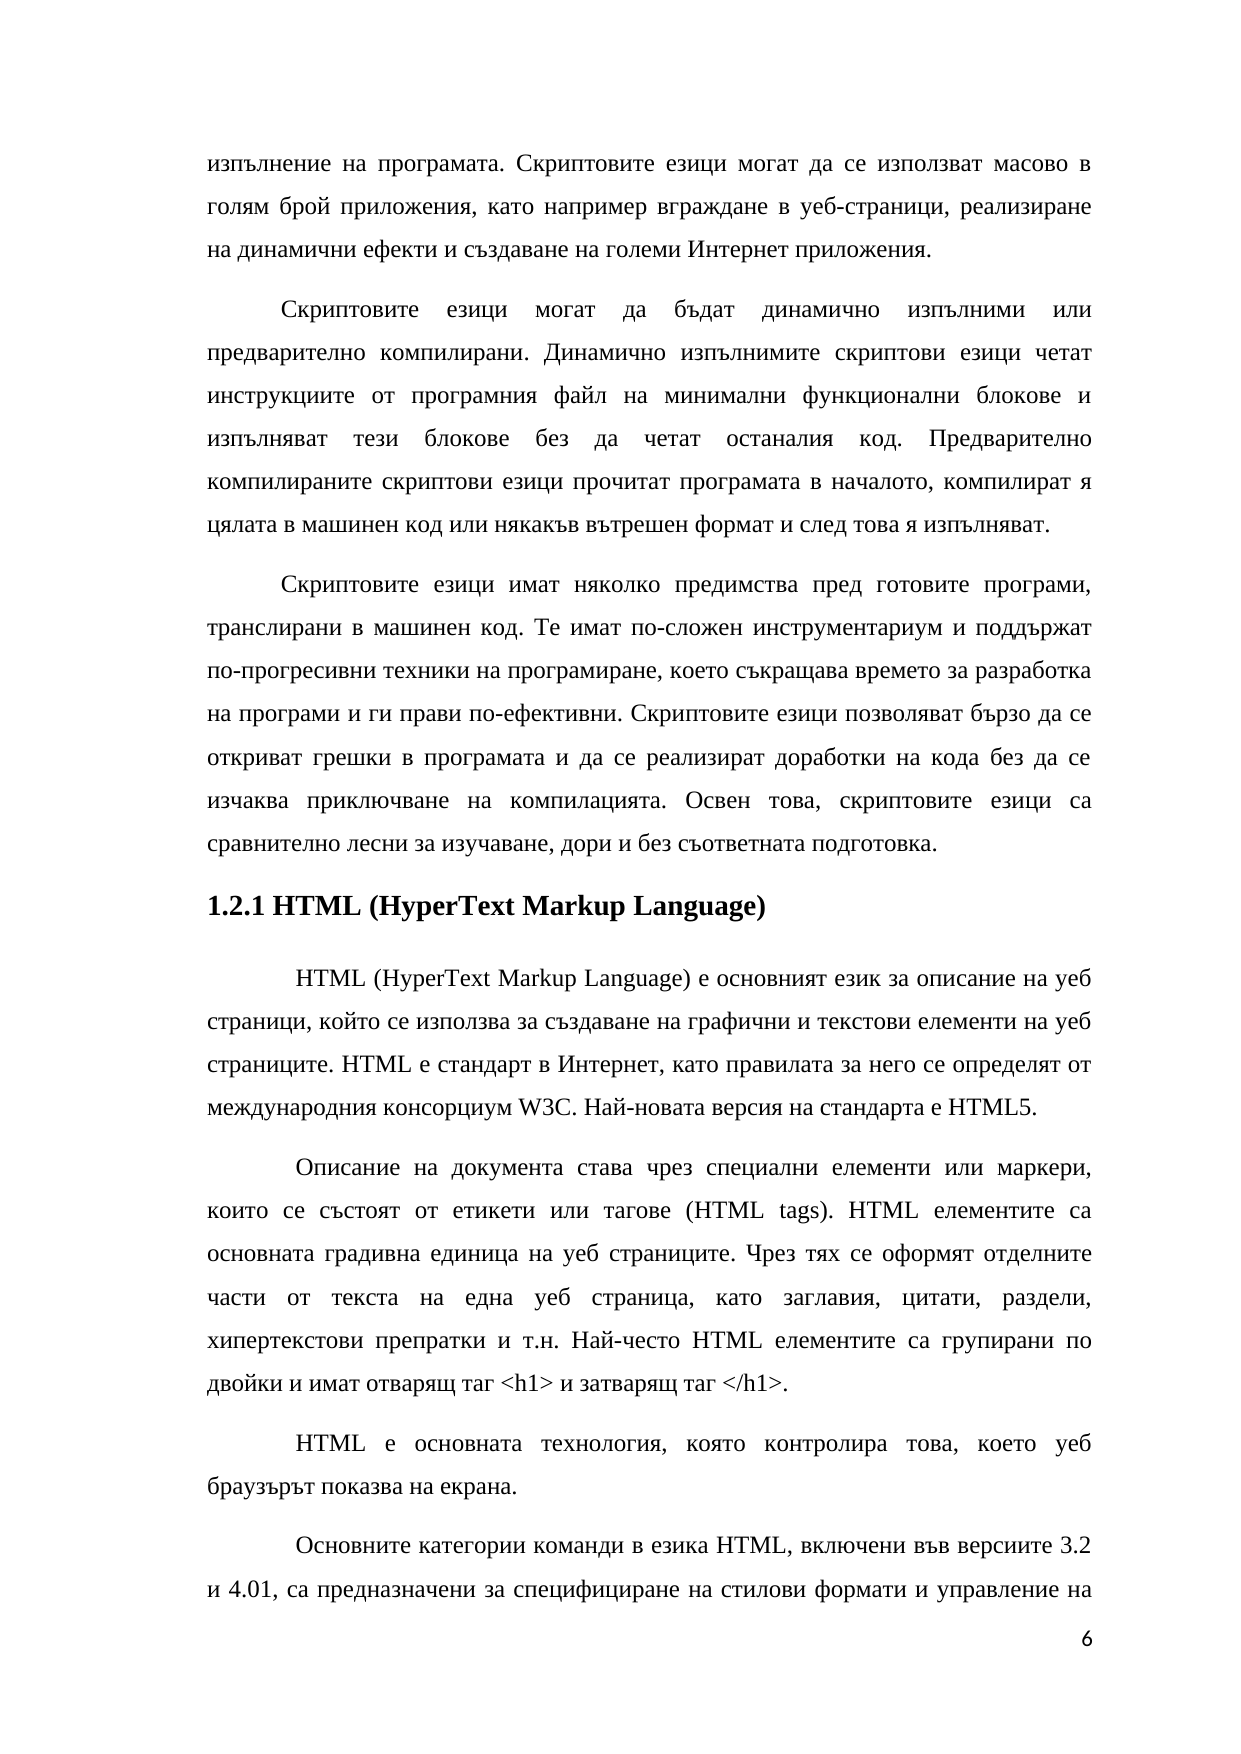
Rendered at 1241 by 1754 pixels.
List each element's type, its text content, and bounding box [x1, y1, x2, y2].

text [207, 1531, 1092, 1602]
subtitle 1.2.1 HTML (HyperText Markup Language) [207, 888, 1092, 921]
text Описание на документа става чрез специални елементи или маркери, които се състоят от етикети или тагове (HTML tags). HTML елементите са основната градивна единица на уеб страниците. Чрез тях се оформят отделните части от текста на една уеб страница, като заглавия, цитати, раздели, хипертекстови препратки и т.н. Най-често HTML елементите са групирани по двойки и имат отварящ таг <h1> и затварящ таг </h1>. [207, 1152, 1092, 1397]
text Скриптовите езици могат да бъдат динамично изпълними или предварително компилирани. Динамично изпълнимите скриптови езици четат инструкциите от програмния файл на минимални функционални блокове и изпълняват тези блокове без да четат останалия код. Предварително компилираните скриптови езици прочитат програмата в началото, компилират я цялата в машинен код или някакъв вътрешен формат и след това я изпълняват. [207, 294, 1092, 538]
text HTML (HyperText Markup Language) е основният език за описание на уеб страници, който се използва за създаване на графични и текстови елементи на уеб страниците. HTML е стандарт в Интернет, като правилата за него се определят от международния консорциум W3C. Най-новата версия на стандарта е HTML5. [207, 963, 1092, 1121]
text Скриптовите езици имат няколко предимства пред готовите програми, транслирани в машинен код. Те имат по-сложен инструментариум и поддържат по-прогресивни техники на програмиране, което съкращава времето за разработка на програми и ги прави по-ефективни. Скриптовите езици позволяват бързо да се откриват грешки в програмата и да се реализират доработки на кода без да се изчаква приключване на компилацията. Освен това, скриптовите езици са сравнително лесни за изучаване, дори и без съответната подготовка. [207, 569, 1092, 857]
text HTML е основната технология, която контролира това, което уеб браузърът показва на екрана. [207, 1428, 1092, 1499]
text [207, 148, 1092, 263]
